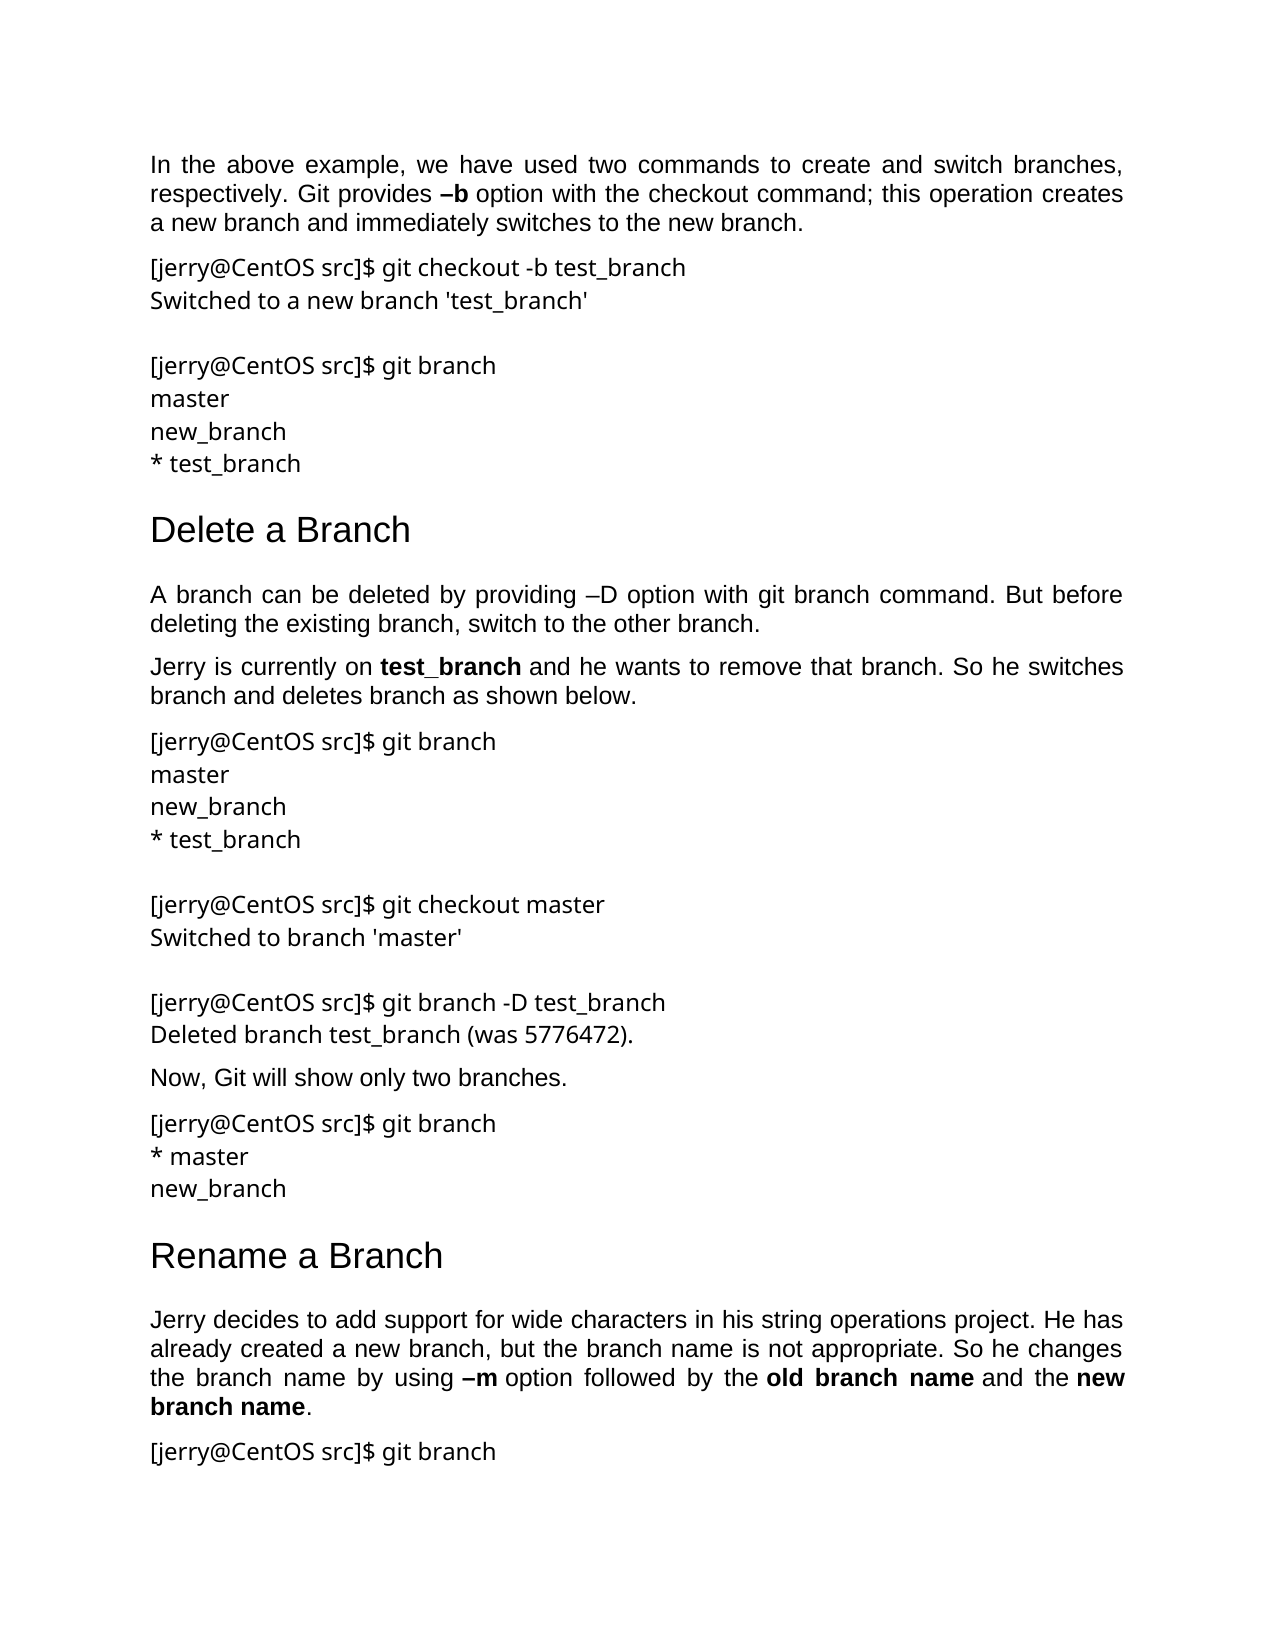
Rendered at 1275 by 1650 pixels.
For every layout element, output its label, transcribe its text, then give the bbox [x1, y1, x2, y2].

text Rename a Branch [150, 1234, 1125, 1276]
text master [150, 757, 1125, 790]
text Switched to a new branch 'test_branch' [150, 284, 1125, 316]
text * master [150, 1140, 1125, 1172]
text A branch can be deleted by providing –D option with git branch command. But before deleting the existing branch, switch to the other branch. [150, 580, 1125, 637]
text * test_branch [150, 447, 1125, 479]
text [jerry@CentOS src]$ git branch [150, 1435, 1125, 1468]
text Deleted branch test_branch (was 5776472). [150, 1018, 1125, 1051]
text Now, Git will show only two branches. [150, 1063, 1125, 1092]
text Switched to branch 'master' [150, 920, 1125, 953]
text master [150, 382, 1125, 414]
text [jerry@CentOS src]$ git branch -D test_branch [150, 986, 1125, 1018]
text new_branch [150, 790, 1125, 823]
text Delete a Branch [150, 509, 1125, 551]
text [jerry@CentOS src]$ git branch [150, 725, 1125, 757]
text new_branch [150, 1172, 1125, 1205]
text In the above example, we have used two commands to create and switch branches, respectively. Git provides –b option with the checkout command; this operation creates a new branch and immediately switches to the new branch. [150, 150, 1125, 236]
text Jerry decides to add support for wide characters in his string operations project. He has already created a new branch, but the branch name is not appropriate. So he changes the branch name by using –m option followed by the old branch name and the new branch name. [150, 1305, 1125, 1420]
text [jerry@CentOS src]$ git branch [150, 349, 1125, 382]
text [jerry@CentOS src]$ git branch [150, 1107, 1125, 1140]
text * test_branch [150, 823, 1125, 855]
text new_branch [150, 414, 1125, 447]
text [jerry@CentOS src]$ git checkout -b test_branch [150, 251, 1125, 284]
text [jerry@CentOS src]$ git checkout master [150, 888, 1125, 920]
text Jerry is currently on test_branch and he wants to remove that branch. So he switches branch and deletes branch as shown below. [150, 652, 1125, 710]
